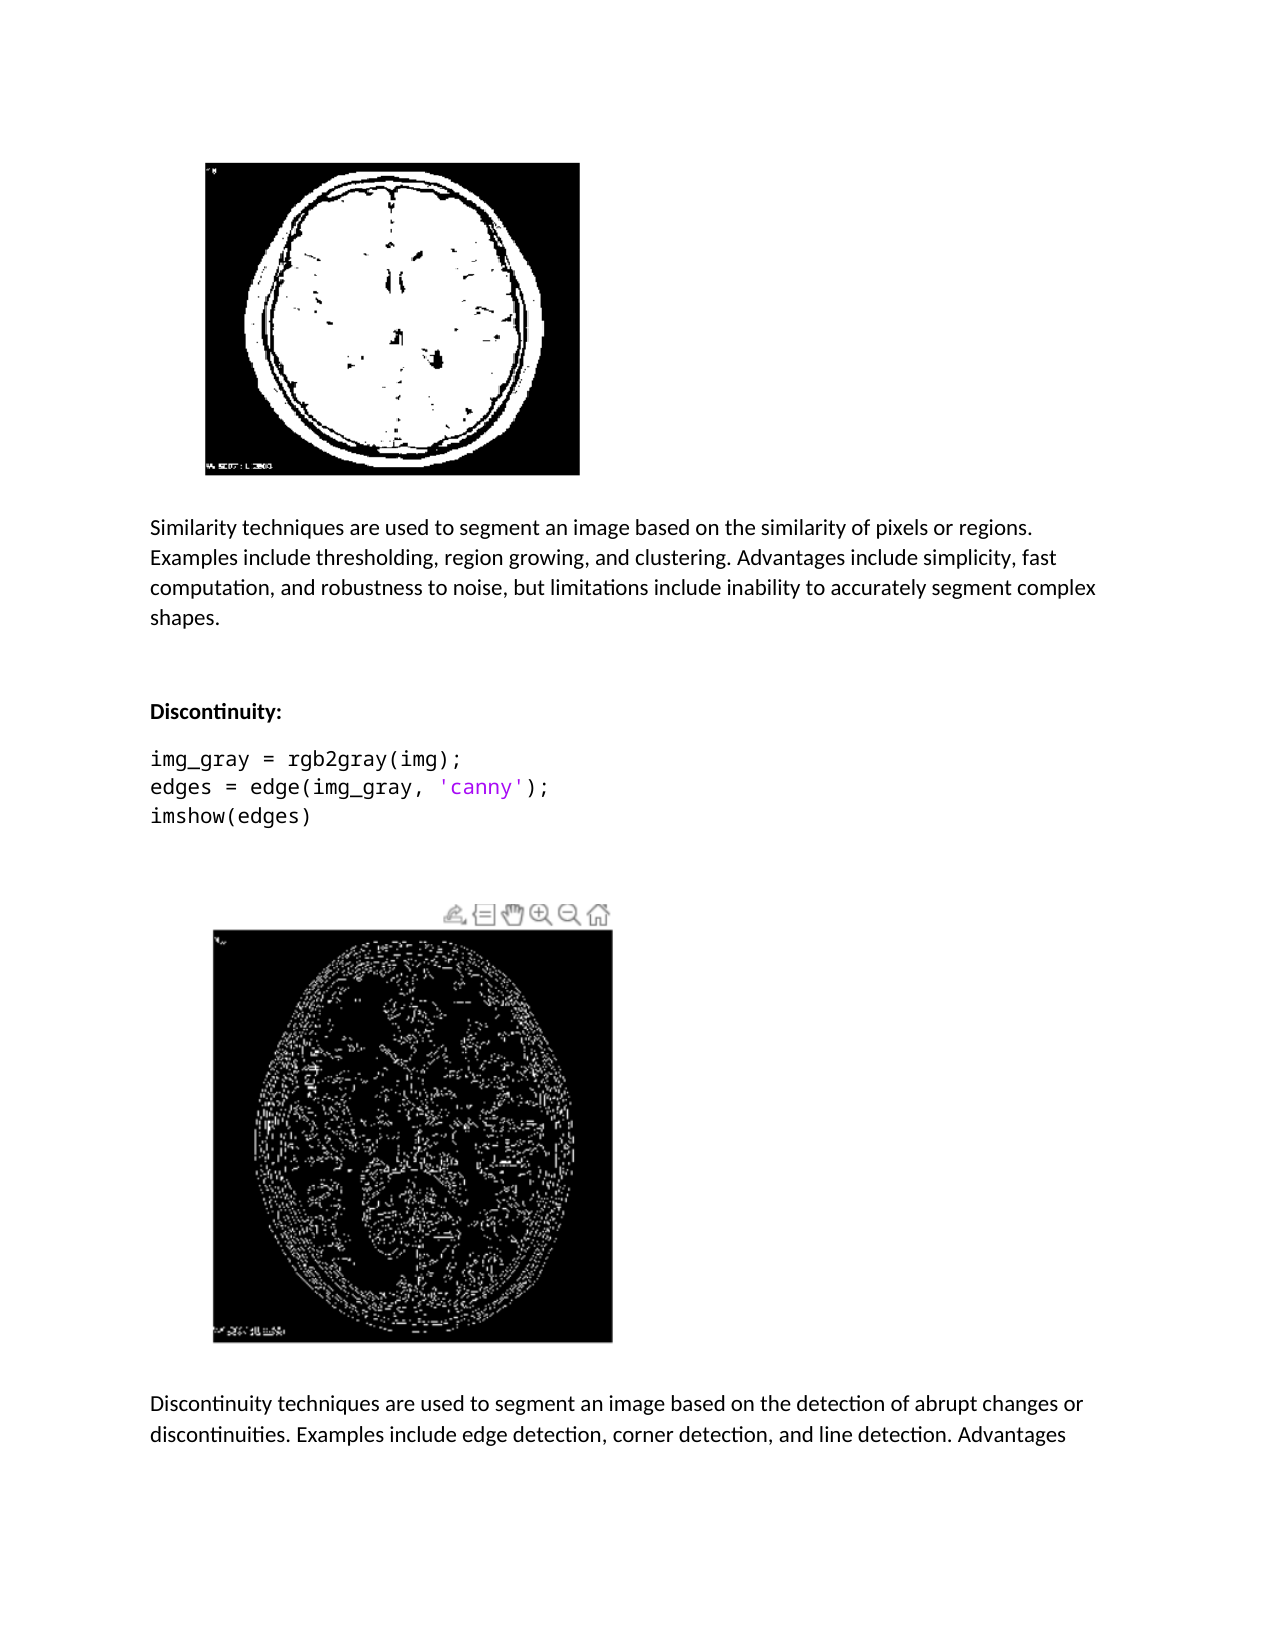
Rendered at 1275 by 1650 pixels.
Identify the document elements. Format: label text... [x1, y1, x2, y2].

picture [150, 150, 631, 494]
text Discontinuity: [150, 697, 1125, 725]
text img_gray = rgb2gray(img); [150, 744, 1125, 772]
text Similarity techniques are used to segment an image based on the similarity of pixels or regions. Examples include thresholding, region growing, and clustering. Advantages include simplicity, fast computation, and robustness to noise, but limitations include inability to accurately segment complex shapes. [150, 513, 1125, 631]
picture [150, 904, 653, 1371]
text imshow(edges) [150, 801, 1125, 829]
text edges = edge(img_gray, 'canny'); [150, 772, 1125, 801]
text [150, 1389, 1125, 1448]
